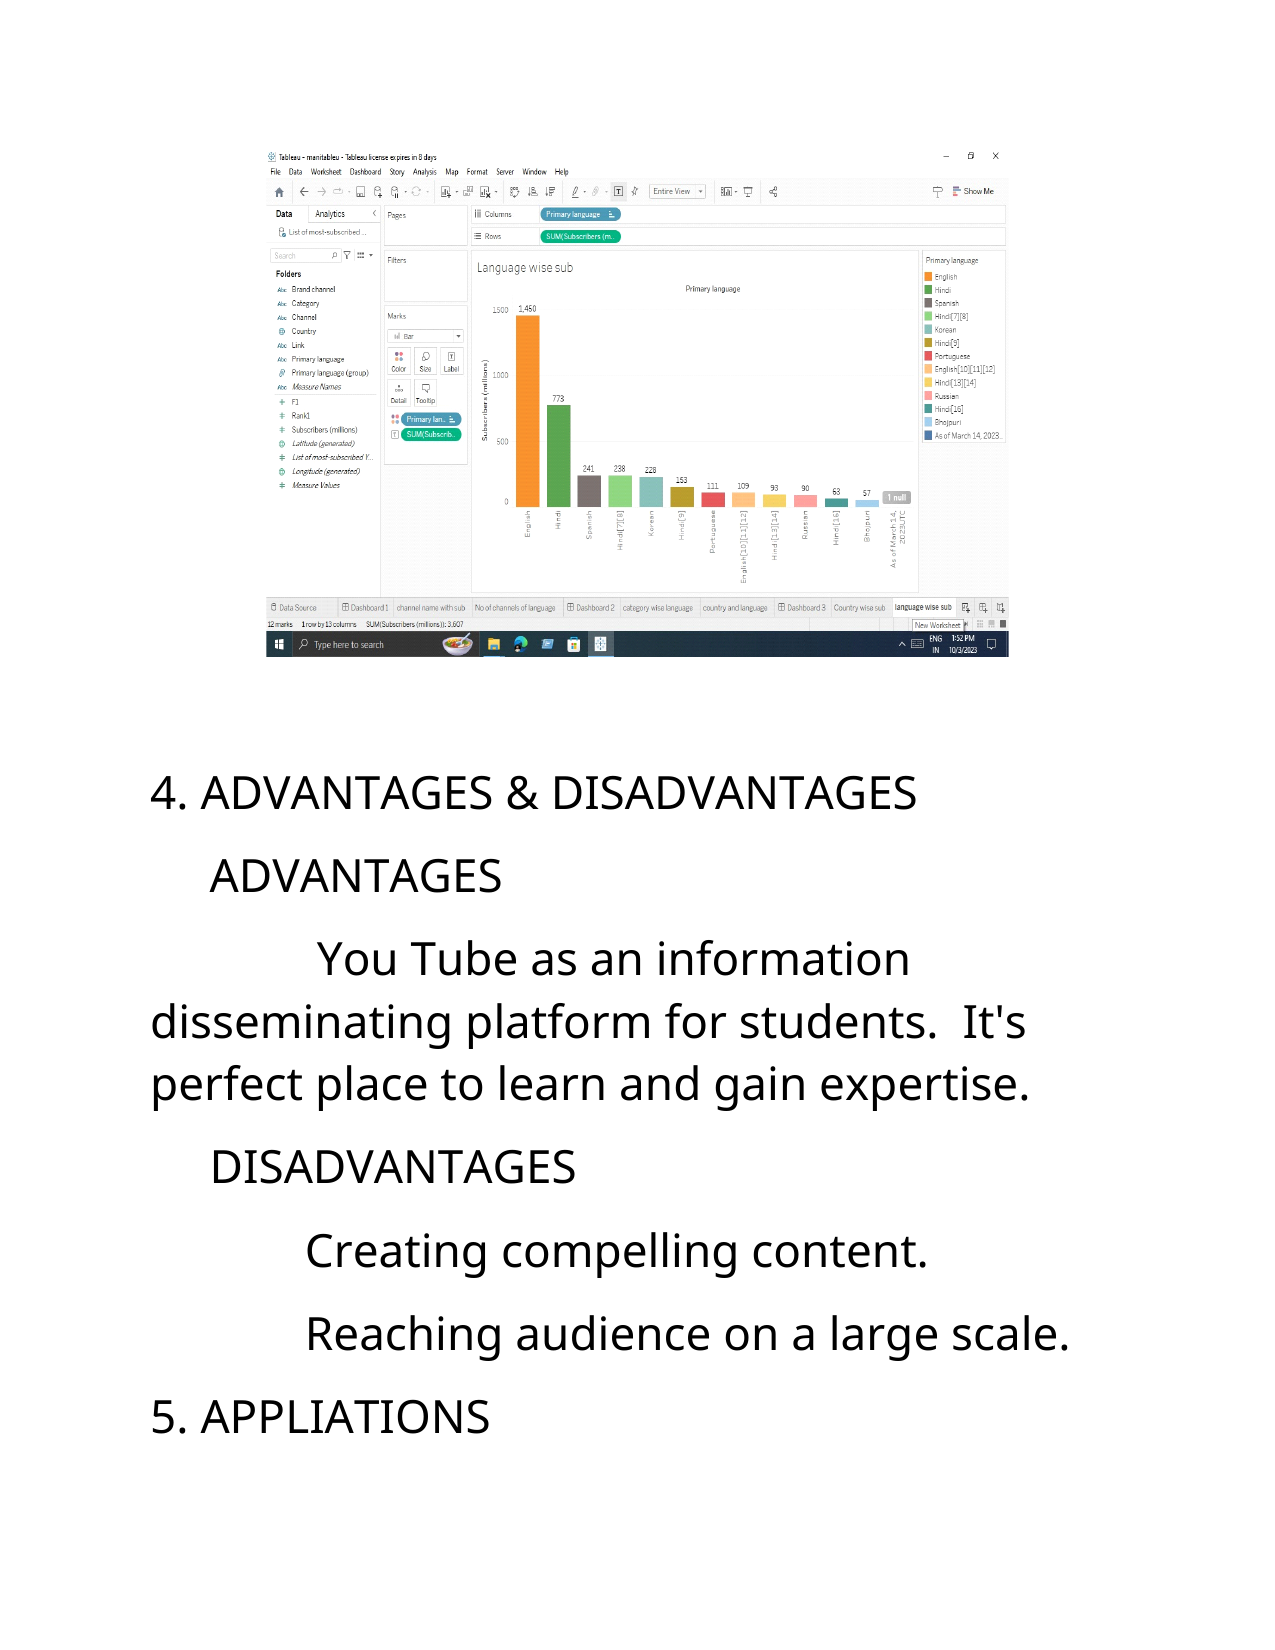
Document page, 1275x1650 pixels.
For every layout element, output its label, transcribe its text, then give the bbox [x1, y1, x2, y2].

text You Tube as an information disseminating platform for students. It's perfect place to learn and gain expertise. [150, 927, 1125, 1114]
text DISADVANTAGES [150, 1135, 1125, 1197]
text Creating compelling content. [150, 1218, 1125, 1280]
text Reaching audience on a large scale. [150, 1301, 1125, 1364]
text ADVANTAGES [150, 843, 1125, 906]
picture [266, 150, 1009, 657]
text 4. ADVANTAGES & DISADVANTAGES [150, 760, 1125, 823]
text 5. APPLIATIONS [150, 1384, 1125, 1447]
